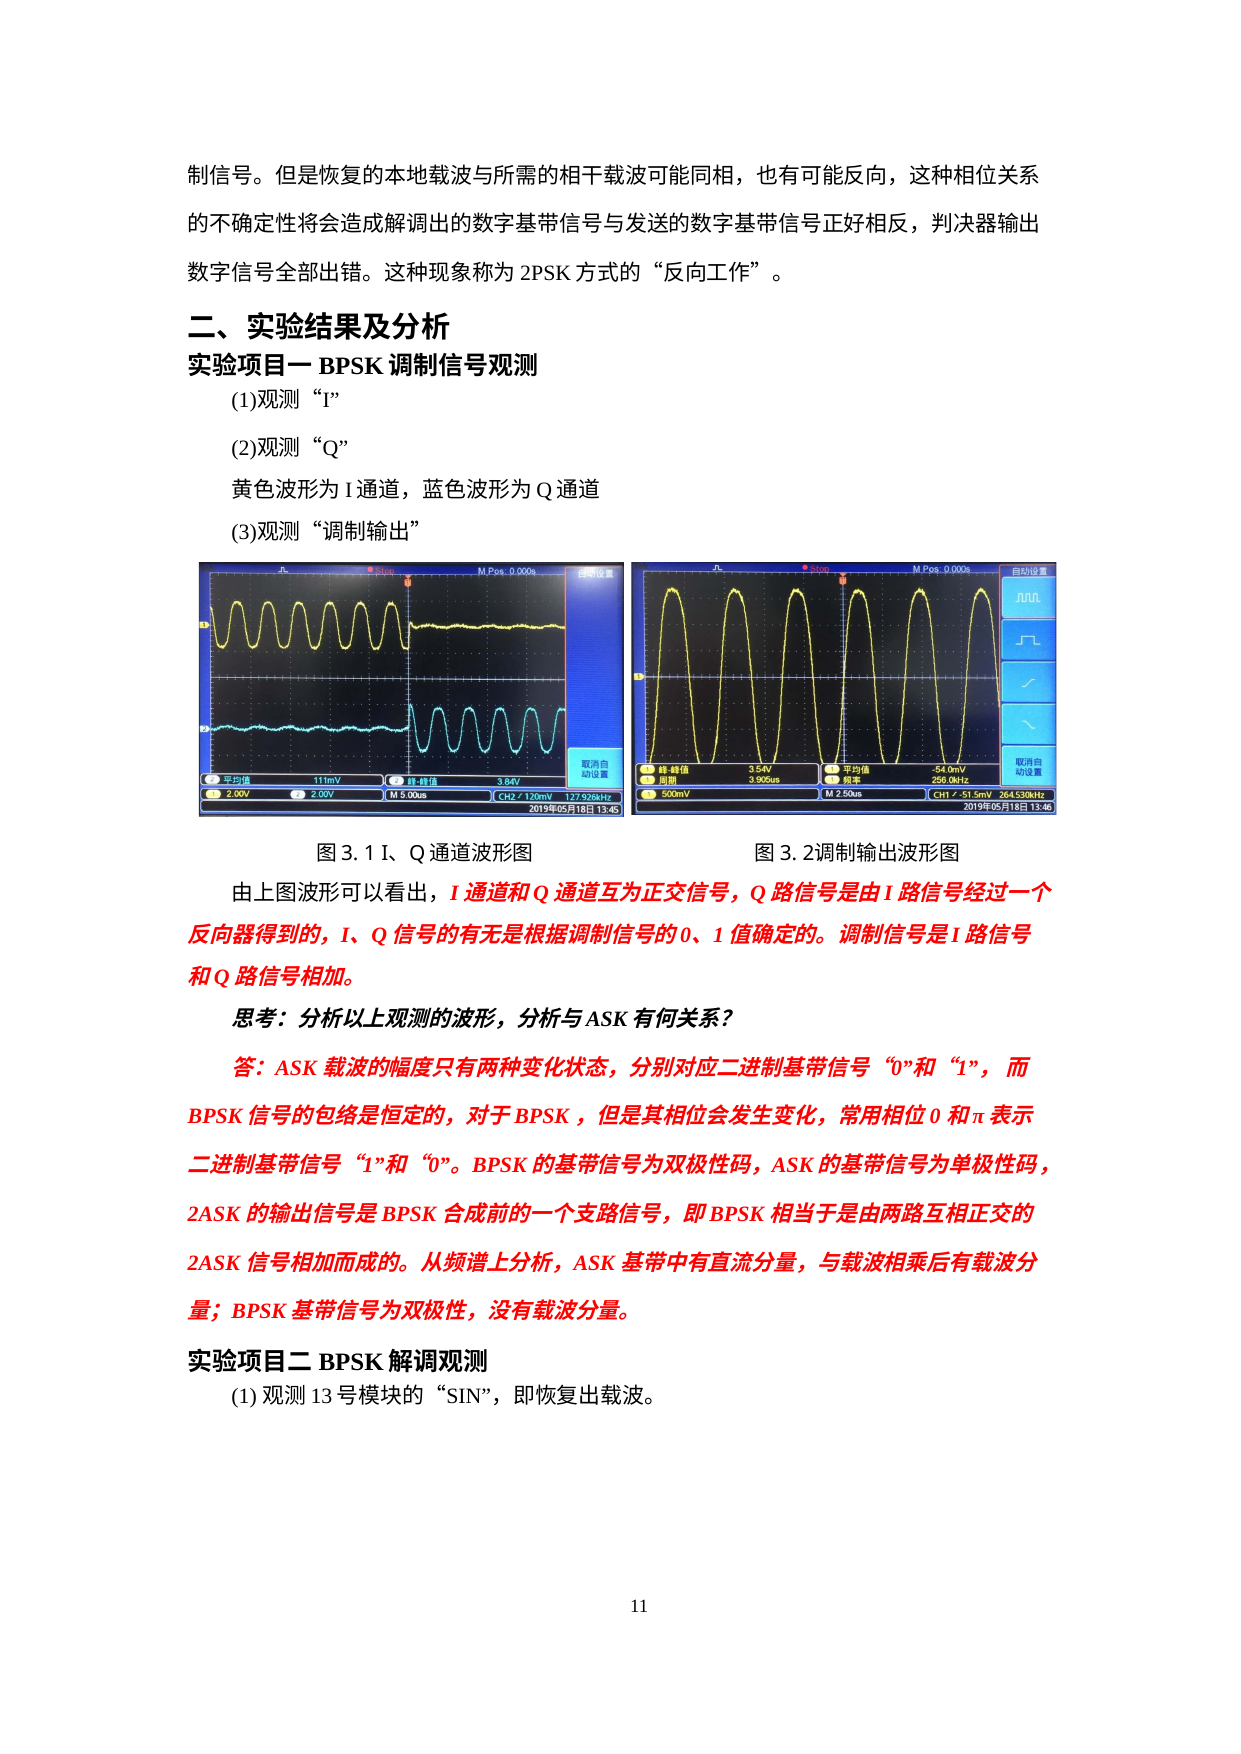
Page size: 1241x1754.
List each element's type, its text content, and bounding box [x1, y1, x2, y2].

text (1)观测“I” [187, 382, 1053, 414]
table_header 图3. 1 I、Q通道波形图 [188, 562, 620, 874]
text (3)观测“调制输出” [187, 514, 1053, 546]
subtitle 实验项目二 BPSK解调观测 [187, 1341, 1053, 1377]
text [187, 157, 1053, 287]
picture [631, 562, 1057, 815]
table_header 图3. 2调制输出波形图 [620, 562, 1053, 874]
text (2)观测“Q” [187, 430, 1053, 462]
picture [198, 562, 624, 817]
text 黄色波形为I通道，蓝色波形为Q通道 [187, 472, 1053, 504]
text 思考：分析以上观测的波形，分析与ASK有何关系？ [187, 1001, 1053, 1033]
subtitle 二、实验结果及分析 [187, 303, 1053, 345]
subtitle 实验项目一 BPSK调制信号观测 [187, 345, 1053, 382]
text (1) 观测13号模块的“SIN”，即恢复出载波。 [187, 1377, 1053, 1410]
text 答：ASK 载波的幅度只有两种变化状态，分别对应二进制基带信号“0”和“1”， 而BPSK信号的包络是恒定的，对于 BPSK ，但是其相位会发生变化，常用相位 0 和π表示二进制基带信号“1”和“0”。BPSK的基带信号为双极性码，ASK的基带信号为单极性码，2ASK 的输出信号是 BPSK 合成前的一个支路信号，即 BPSK 相当于是由两路互相正交的 2ASK 信号相加而成的。从频谱上分析，ASK 基带中有直流分量，与载波相乘后有载波分量；BPSK基带信号为双极性，没有载波分量。 [187, 1049, 1053, 1325]
text 由上图波形可以看出，I通道和Q通道互为正交信号，Q路信号是由I路信号经过一个反向器得到的，I、Q信号的有无是根据调制信号的0、1值确定的。调制信号是I路信号和Q路信号相加。 [187, 874, 1053, 991]
